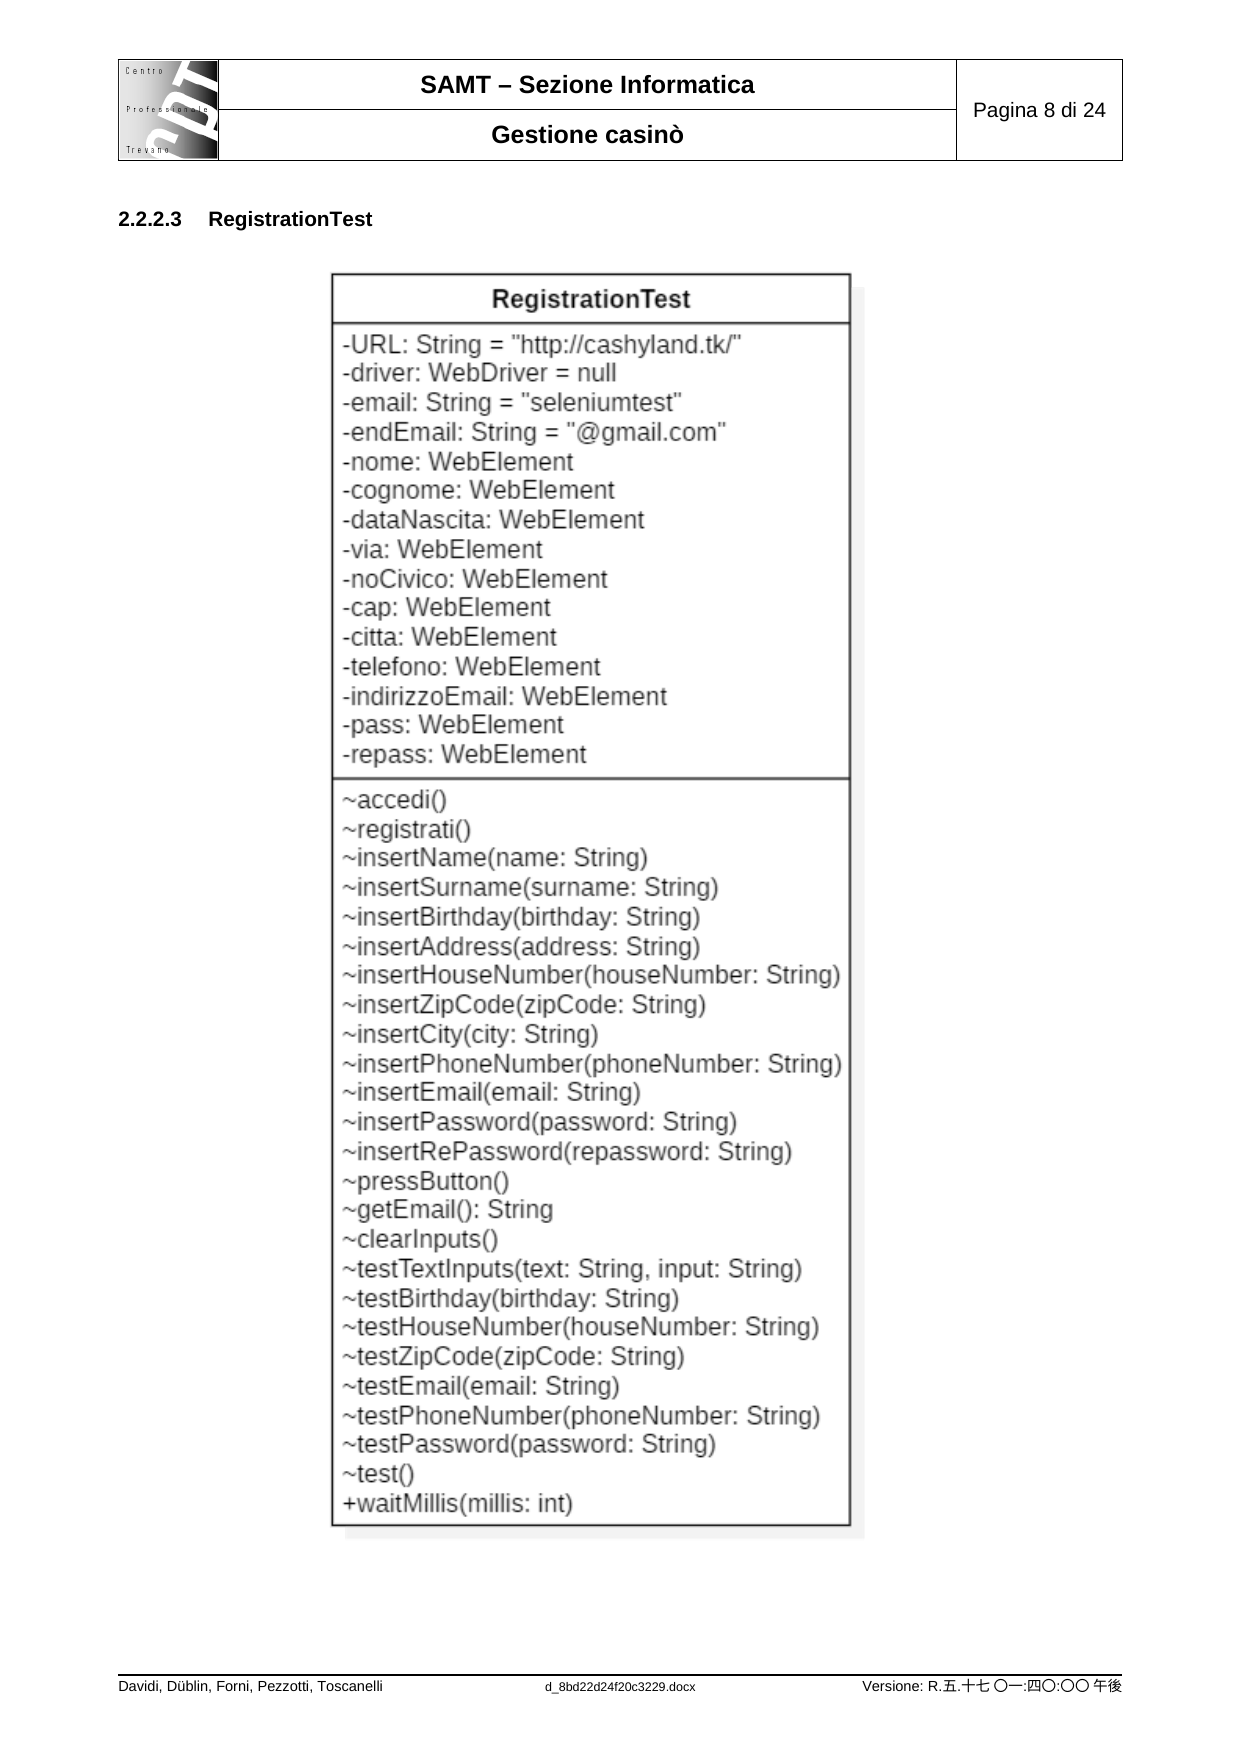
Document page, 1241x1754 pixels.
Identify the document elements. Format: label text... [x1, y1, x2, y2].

picture [118, 60, 218, 159]
subtitle RegistrationTest [118, 207, 1122, 231]
picture [313, 255, 927, 1603]
